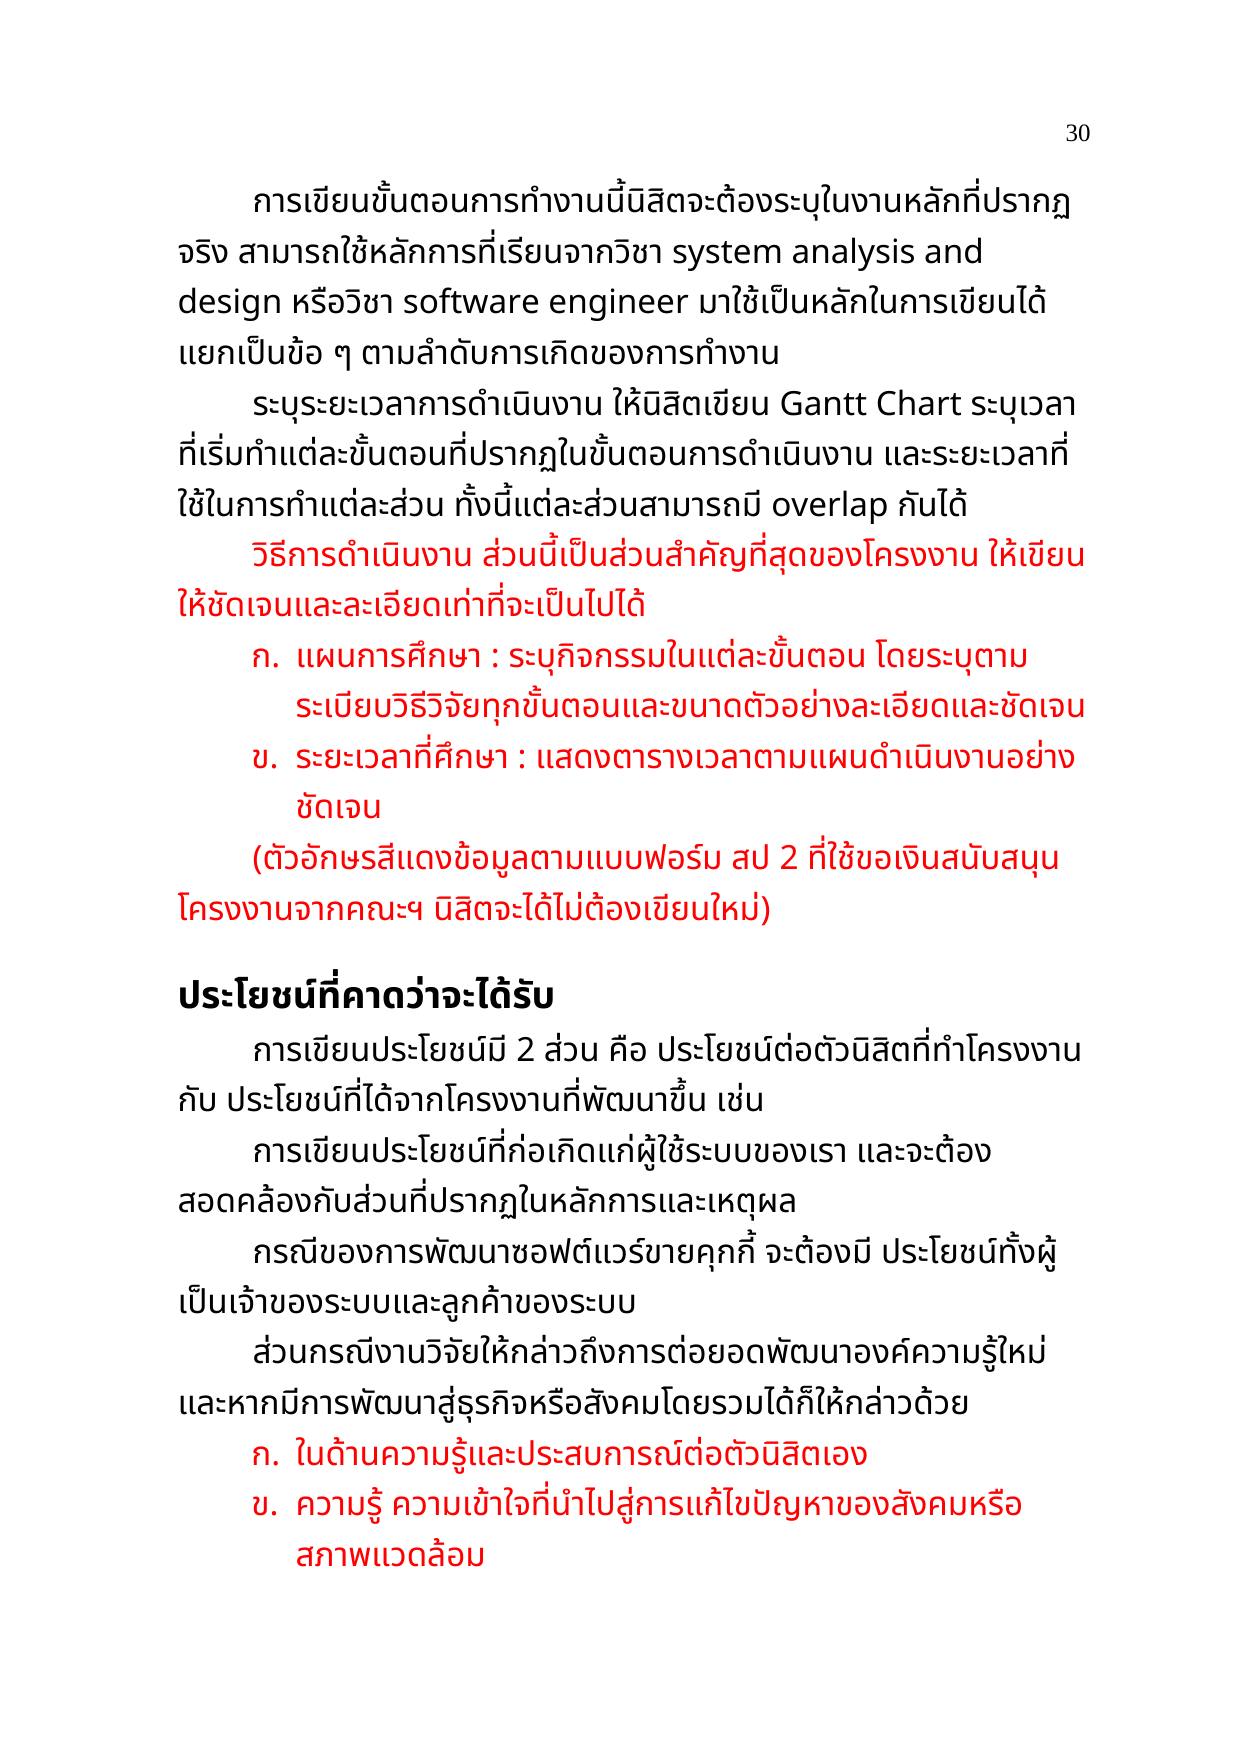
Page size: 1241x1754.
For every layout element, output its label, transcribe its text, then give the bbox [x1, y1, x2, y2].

list ในด้านความรู้และประสบการณ์ต่อตัวนิสิตเอง [251, 1429, 1090, 1480]
list ระยะเวลาที่ศึกษา : แสดงตารางเวลาตามแผนดำเนินงานอย่างชัดเจน [251, 733, 1090, 834]
list แผนการศึกษา : ระบุกิจกรรมในแต่ละขั้นตอน โดยระบุตามระเบียบวิธีวิจัยทุกขั้นตอนและขนาดตัวอย่างละเอียดและชัดเจน [251, 632, 1090, 733]
text ประโยชน์ที่คาดว่าจะได้รับ [177, 969, 1090, 1026]
text ส่วนกรณีงานวิจัยให้กล่าวถึงการต่อยอดพัฒนาองค์ความรู้ใหม่ และหากมีการพัฒนาสู่ธุรกิจหรือสังคมโดยรวมได้ก็ให้กล่าวด้วย [177, 1328, 1090, 1429]
text การเขียนขั้นตอนการทำงานนี้นิสิตจะต้องระบุในงานหลักที่ปรากฏจริง สามารถใช้หลักการที่เรียนจากวิชา system analysis and design หรือวิชา software engineer มาใช้เป็นหลักในการเขียนได้ แยกเป็นข้อ ๆ ตามลำดับการเกิดของการทำงาน [177, 177, 1090, 379]
text ระบุระยะเวลาการดำเนินงาน ให้นิสิตเขียน Gantt Chart ระบุเวลาที่เริ่มทำแต่ละขั้นตอนที่ปรากฏในขั้นตอนการดำเนินงาน และระยะเวลาที่ใช้ในการทำแต่ละส่วน ทั้งนี้แต่ละส่วนสามารถมี overlap กันได้ [177, 379, 1090, 531]
text การเขียนประโยชน์มี 2 ส่วน คือ ประโยชน์ต่อตัวนิสิตที่ทำโครงงาน กับ ประโยชน์ที่ได้จากโครงงานที่พัฒนาขึ้น เช่น [177, 1026, 1090, 1127]
text การเขียนประโยชน์ที่ก่อเกิดแก่ผู้ใช้ระบบของเรา และจะต้องสอดคล้องกับส่วนที่ปรากฏในหลักการและเหตุผล [177, 1127, 1090, 1228]
text (ตัวอักษรสีแดงข้อมูลตามแบบฟอร์ม สป 2 ที่ใช้ขอเงินสนับสนุนโครงงานจากคณะฯ นิสิตจะได้ไม่ต้องเขียนใหม่) [177, 834, 1090, 935]
text กรณีของการพัฒนาซอฟต์แวร์ขายคุกกี้ จะต้องมี ประโยชน์ทั้งผู้เป็นเจ้าของระบบและลูกค้าของระบบ [177, 1228, 1090, 1328]
list ความรู้ ความเข้าใจที่นำไปสู่การแก้ไขปัญหาของสังคมหรือสภาพแวดล้อม [251, 1480, 1090, 1581]
text วิธีการดำเนินงาน ส่วนนี้เป็นส่วนสำคัญที่สุดของโครงงาน ให้เขียนให้ชัดเจนและละเอียดเท่าที่จะเป็นไปได้ [177, 531, 1090, 632]
